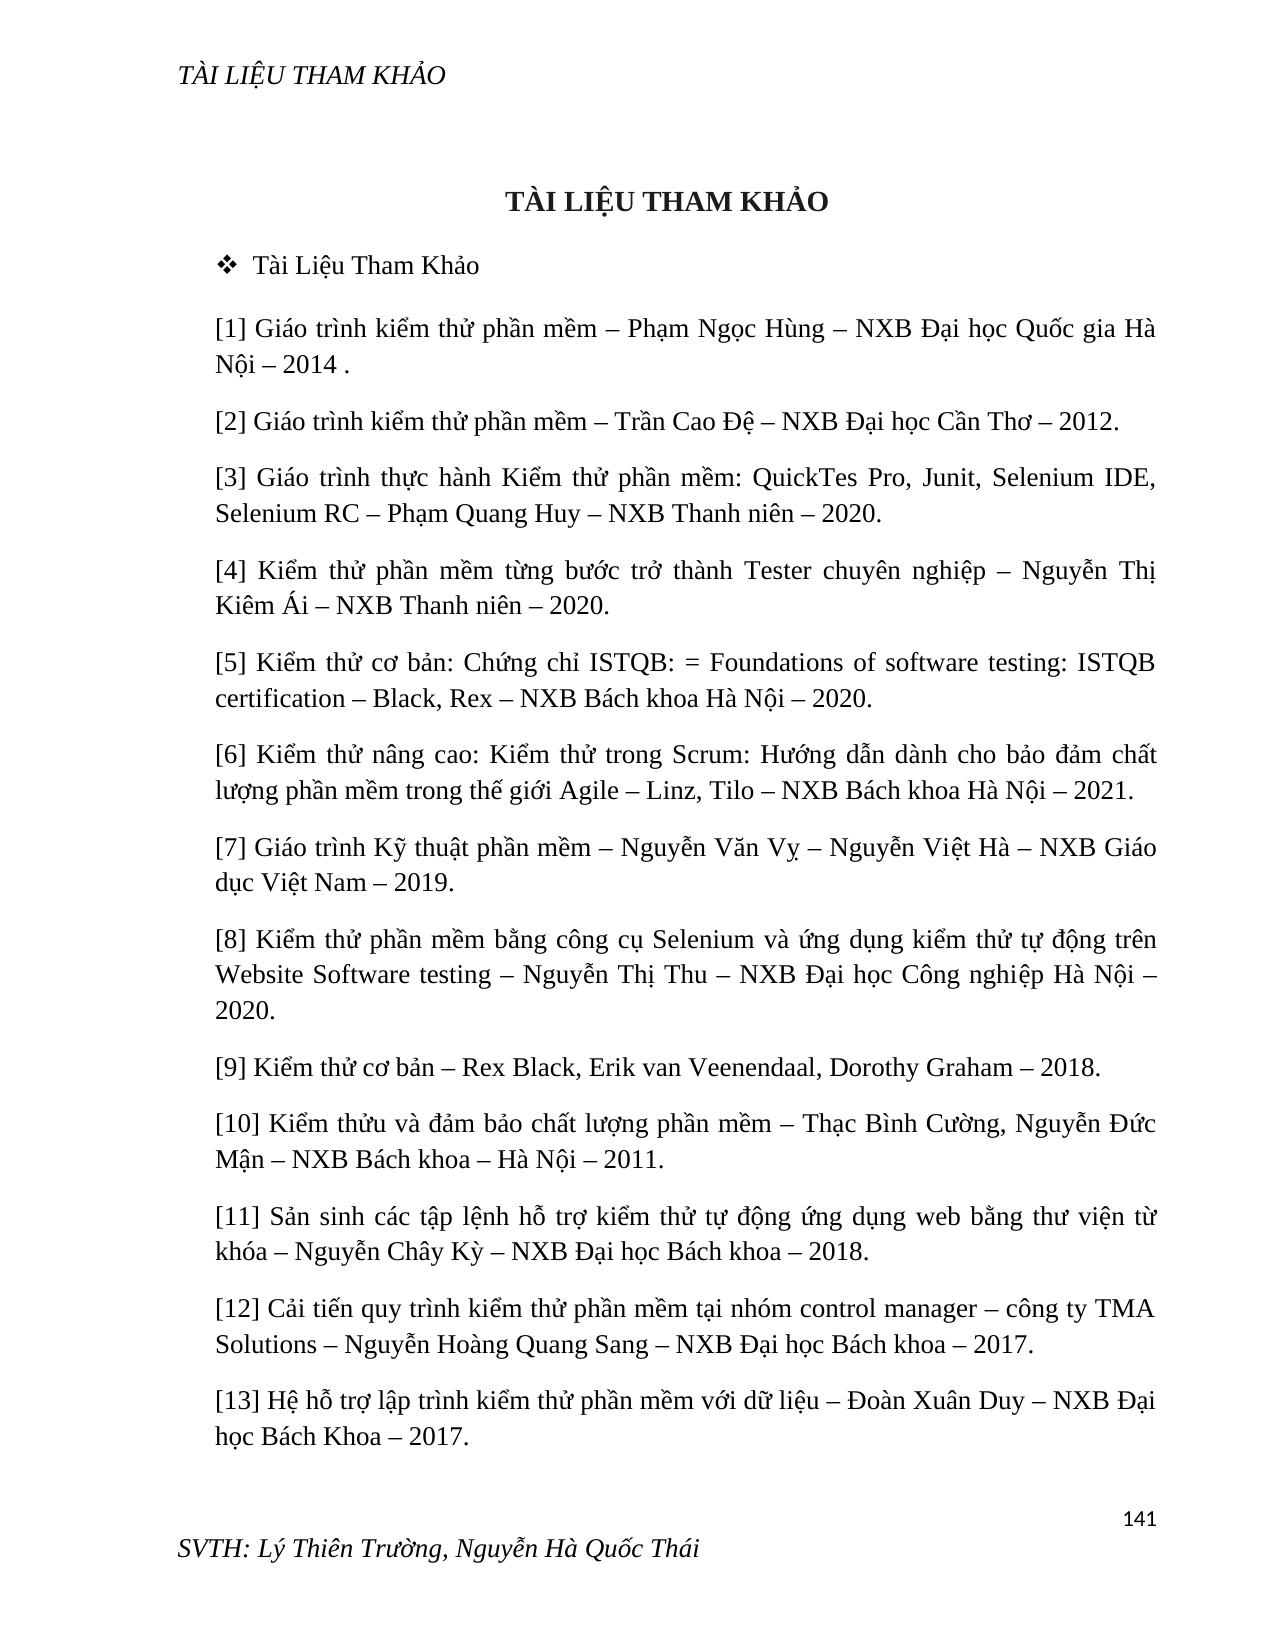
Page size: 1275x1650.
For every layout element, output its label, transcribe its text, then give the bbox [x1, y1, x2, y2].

text [12] Cải tiến quy trình kiểm thử phần mềm tại nhóm control manager – công ty TMA Solutions – Nguyễn Hoàng Quang Sang – NXB Đại học Bách khoa – 2017. [215, 1292, 1157, 1359]
text [4] Kiểm thử phần mềm từng bước trở thành Tester chuyên nghiệp – Nguyễn Thị Kiêm Ái – NXB Thanh niên – 2020. [215, 554, 1157, 621]
text [7] Giáo trình Kỹ thuật phần mềm – Nguyễn Văn Vỵ – Nguyễn Việt Hà – NXB Giáo dục Việt Nam – 2019. [215, 831, 1157, 897]
text [9] Kiểm thử cơ bản – Rex Black, Erik van Veenendaal, Dorothy Graham – 2018. [215, 1051, 1157, 1082]
text [6] Kiểm thử nâng cao: Kiểm thử trong Scrum: Hướng dẫn dành cho bảo đảm chất lượng phần mềm trong thế giới Agile – Linz, Tilo – NXB Bách khoa Hà Nội – 2021. [215, 738, 1157, 805]
text [8] Kiểm thử phần mềm bằng công cụ Selenium và ứng dụng kiểm thử tự động trên Website Software testing – Nguyễn Thị Thu – NXB Đại học Công nghiệp Hà Nội – 2020. [215, 923, 1157, 1026]
text [5] Kiểm thử cơ bản: Chứng chỉ ISTQB: = Foundations of software testing: ISTQB certification – Black, Rex – NXB Bách khoa Hà Nội – 2020. [215, 646, 1157, 713]
text [10] Kiểm thửu và đảm bảo chất lượng phần mềm – Thạc Bình Cường, Nguyễn Đức Mận – NXB Bách khoa – Hà Nội – 2011. [215, 1107, 1157, 1174]
text [2] Giáo trình kiểm thử phần mềm – Trần Cao Đệ – NXB Đại học Cần Thơ – 2012. [215, 405, 1157, 436]
list Tài Liệu Tham Khảo [215, 249, 1157, 280]
text [1] Giáo trình kiểm thử phần mềm – Phạm Ngọc Hùng – NXB Đại học Quốc gia Hà Nội – 2014 . [215, 313, 1157, 379]
subtitle TÀI LIỆU THAM KHẢO [177, 184, 1157, 217]
text [3] Giáo trình thực hành Kiểm thử phần mềm: QuickTes Pro, Junit, Selenium IDE, Selenium RC – Phạm Quang Huy – NXB Thanh niên – 2020. [215, 461, 1157, 528]
text [11] Sản sinh các tập lệnh hỗ trợ kiểm thử tự động ứng dụng web bằng thư viện từ khóa – Nguyễn Chây Kỳ – NXB Đại học Bách khoa – 2018. [215, 1200, 1157, 1267]
text [13] Hệ hỗ trợ lập trình kiểm thử phần mềm với dữ liệu – Đoàn Xuân Duy – NXB Đại học Bách Khoa – 2017. [215, 1384, 1157, 1451]
